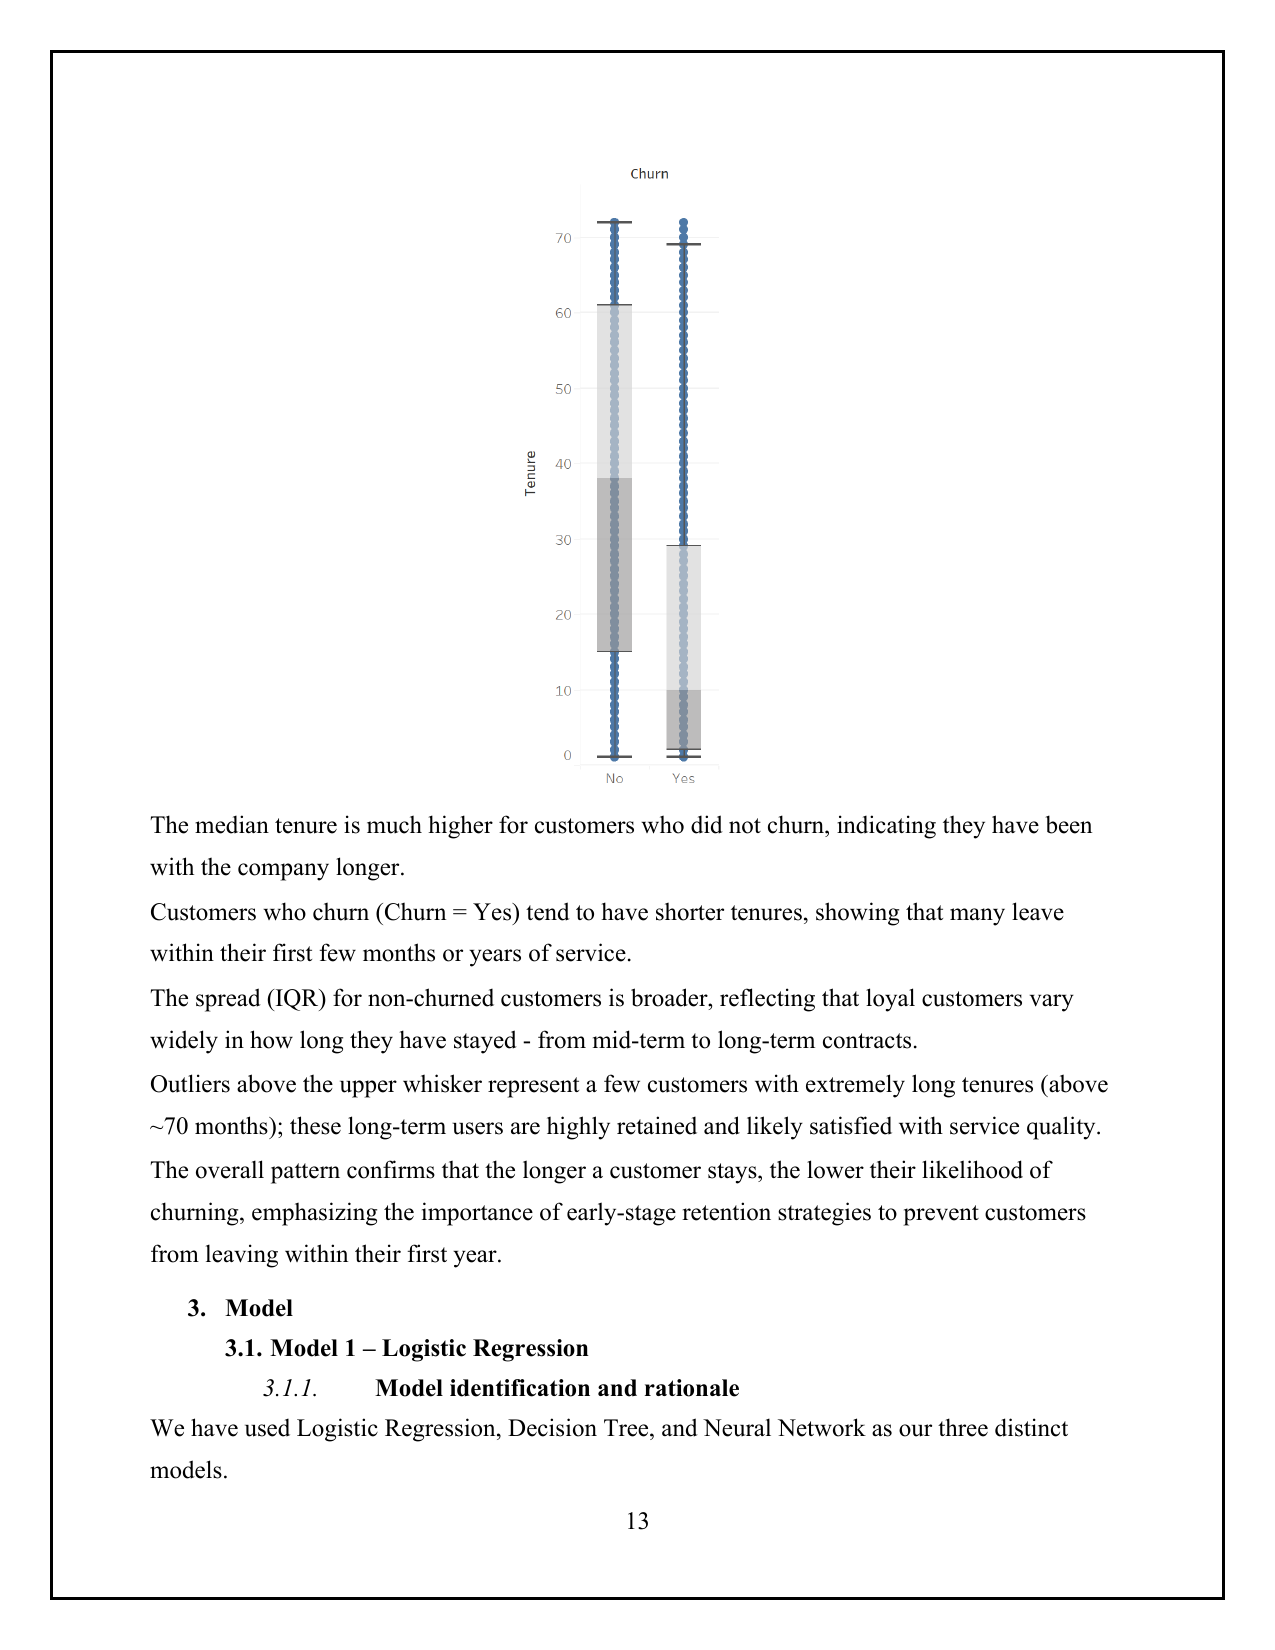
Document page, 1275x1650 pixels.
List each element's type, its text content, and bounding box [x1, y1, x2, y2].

subtitle Model identification and rationale [262, 1374, 1125, 1402]
text The spread (IQR) for non-churned customers is broader, reflecting that loyal customers vary widely in how long they have stayed - from mid-term to long-term contracts. [150, 984, 1125, 1053]
text Customers who churn (Churn = Yes) tend to have shorter tenures, showing that many leave within their first few months or years of service. [150, 898, 1125, 967]
subtitle Model 1 – Logistic Regression [225, 1334, 1125, 1362]
text The overall pattern confirms that the longer a customer stays, the lower their likelihood of churning, emphasizing the importance of early-stage retention strategies to prevent customers from leaving within their first year. [150, 1157, 1125, 1267]
text Outliers above the upper whisker represent a few customers with extremely long tenures (above ~70 months); these long-term users are highly retained and likely satisfied with service quality. [150, 1070, 1125, 1140]
subtitle Model [187, 1294, 1125, 1322]
picture [515, 150, 760, 795]
text We have used Logistic Regression, Decision Tree, and Neural Network as our three distinct models. [150, 1414, 1125, 1484]
text The median tenure is much higher for customers who did not churn, indicating they have been with the company longer. [150, 812, 1125, 881]
